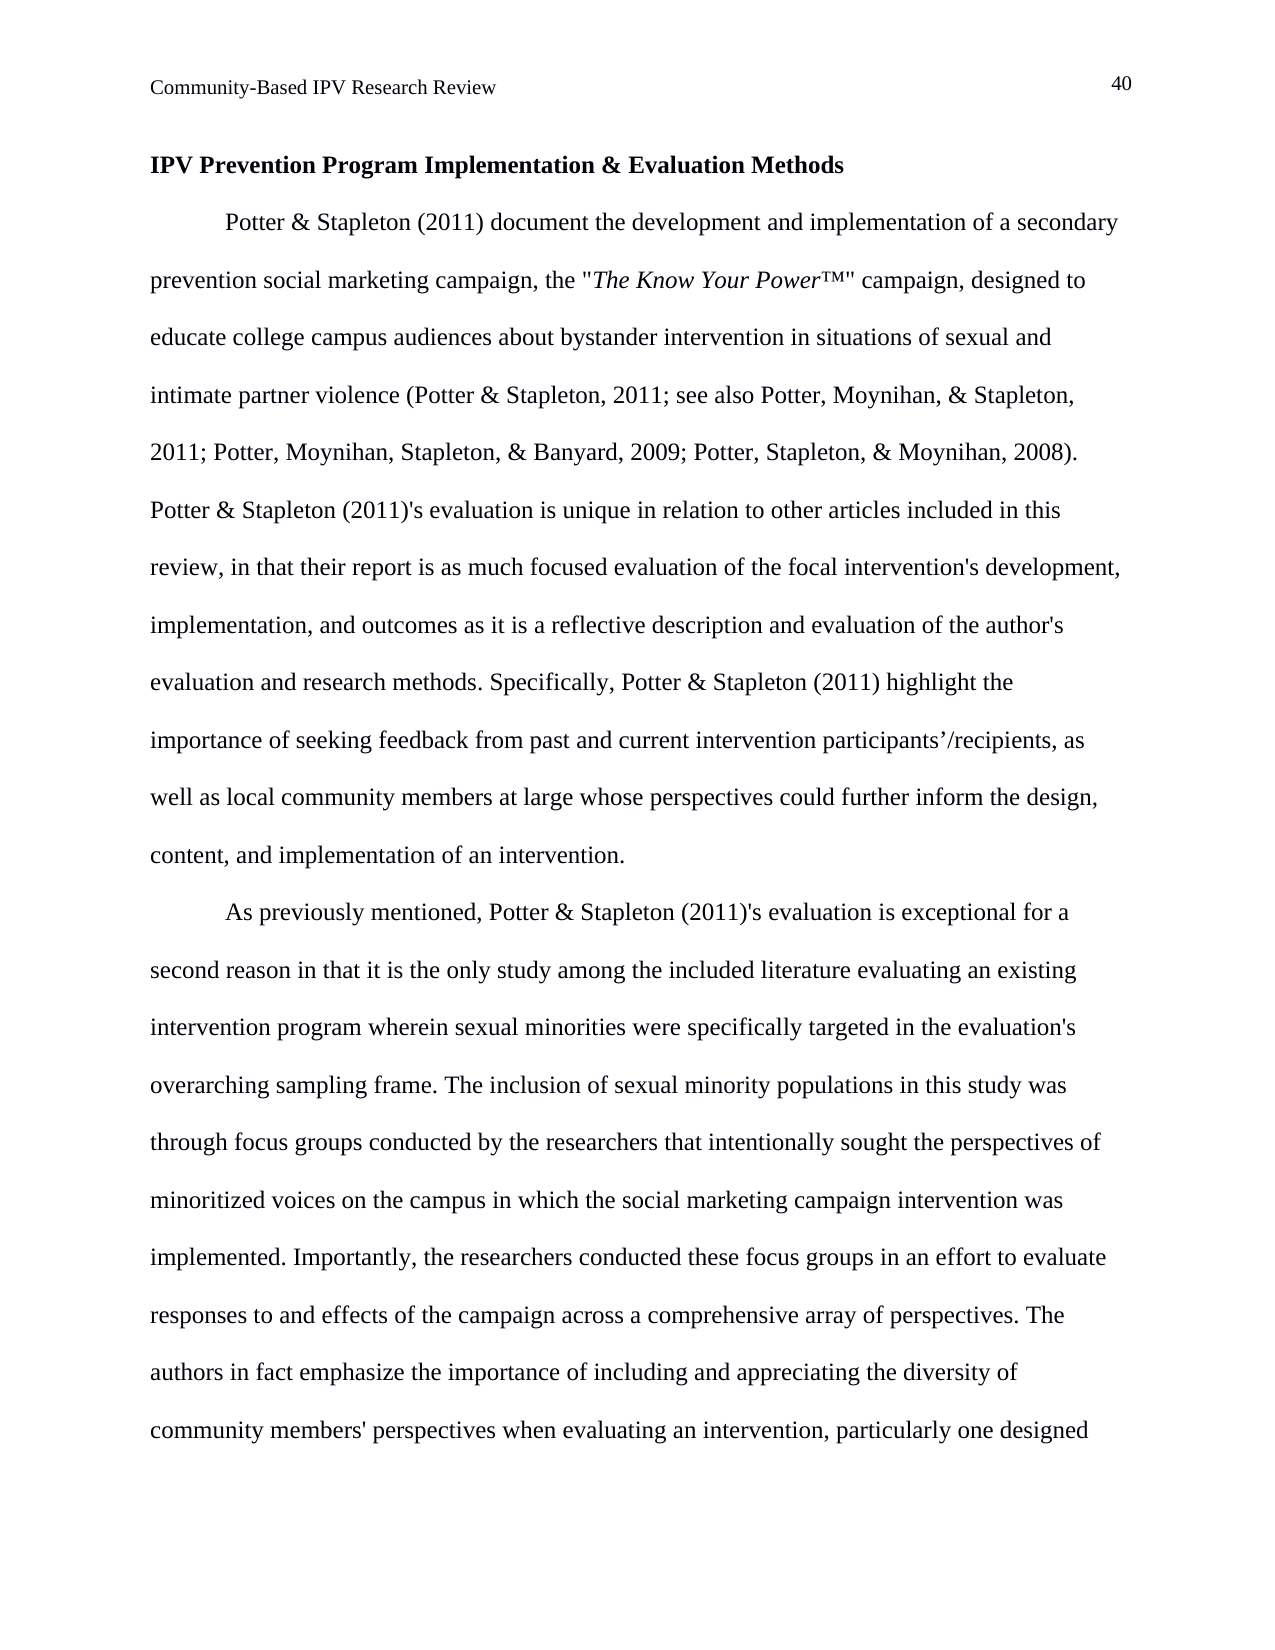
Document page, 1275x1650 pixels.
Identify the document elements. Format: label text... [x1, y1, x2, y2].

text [150, 897, 1125, 1444]
subtitle IPV Prevention Program Implementation & Evaluation Methods [150, 150, 1125, 179]
text Potter & Stapleton (2011) document the development and implementation of a secondary prevention social marketing campaign, the "The Know Your Power™" campaign, designed to educate college campus audiences about bystander intervention in situations of sexual and intimate partner violence (Potter & Stapleton, 2011; see also Potter, Moynihan, & Stapleton, 2011; Potter, Moynihan, Stapleton, & Banyard, 2009; Potter, Stapleton, & Moynihan, 2008). Potter & Stapleton (2011)'s evaluation is unique in relation to other articles included in this review, in that their report is as much focused evaluation of the focal intervention's development, implementation, and outcomes as it is a reflective description and evaluation of the author's evaluation and research methods. Specifically, Potter & Stapleton (2011) highlight the importance of seeking feedback from past and current intervention participants’/recipients, as well as local community members at large whose perspectives could further inform the design, content, and implementation of an intervention. [150, 207, 1125, 869]
